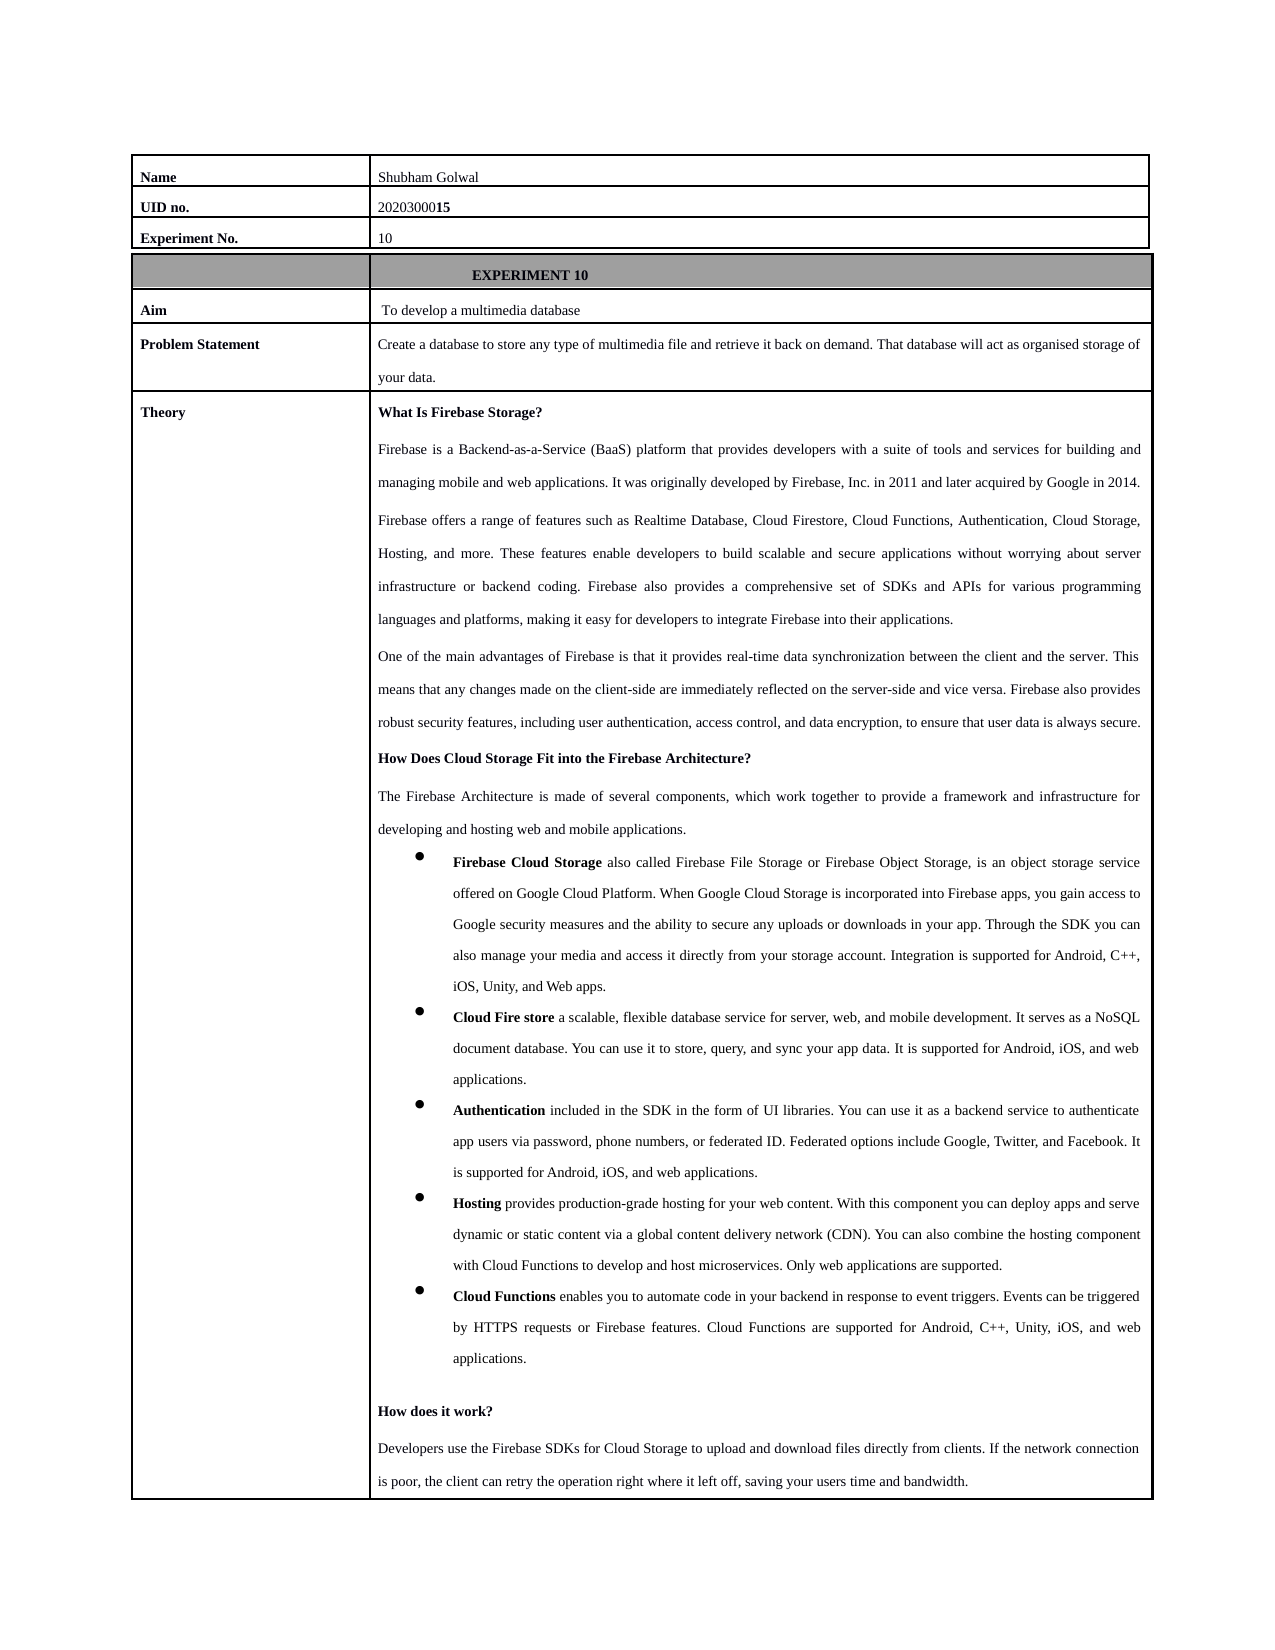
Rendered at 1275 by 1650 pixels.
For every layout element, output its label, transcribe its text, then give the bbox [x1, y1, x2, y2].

table_cell To develop a multimedia database [371, 290, 1151, 322]
table_header EXPERIMENT 10 [371, 255, 1151, 287]
table_cell Create a database to store any type of multimedia file and retrieve it back on demand. That database will act as organised storage of your data. [371, 324, 1151, 390]
table_cell UID no. [133, 187, 369, 216]
table_header [133, 255, 369, 287]
table_cell 10 [371, 218, 1148, 247]
table_cell Problem Statement [133, 324, 369, 390]
table_cell Theory [133, 392, 369, 1498]
table_header Name [133, 156, 369, 185]
table_cell Aim [133, 290, 369, 322]
table_header Shubham Golwal [371, 156, 1148, 185]
table_cell Experiment No. [133, 218, 369, 247]
table_cell 2020300015 [371, 187, 1148, 216]
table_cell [371, 392, 1151, 1498]
